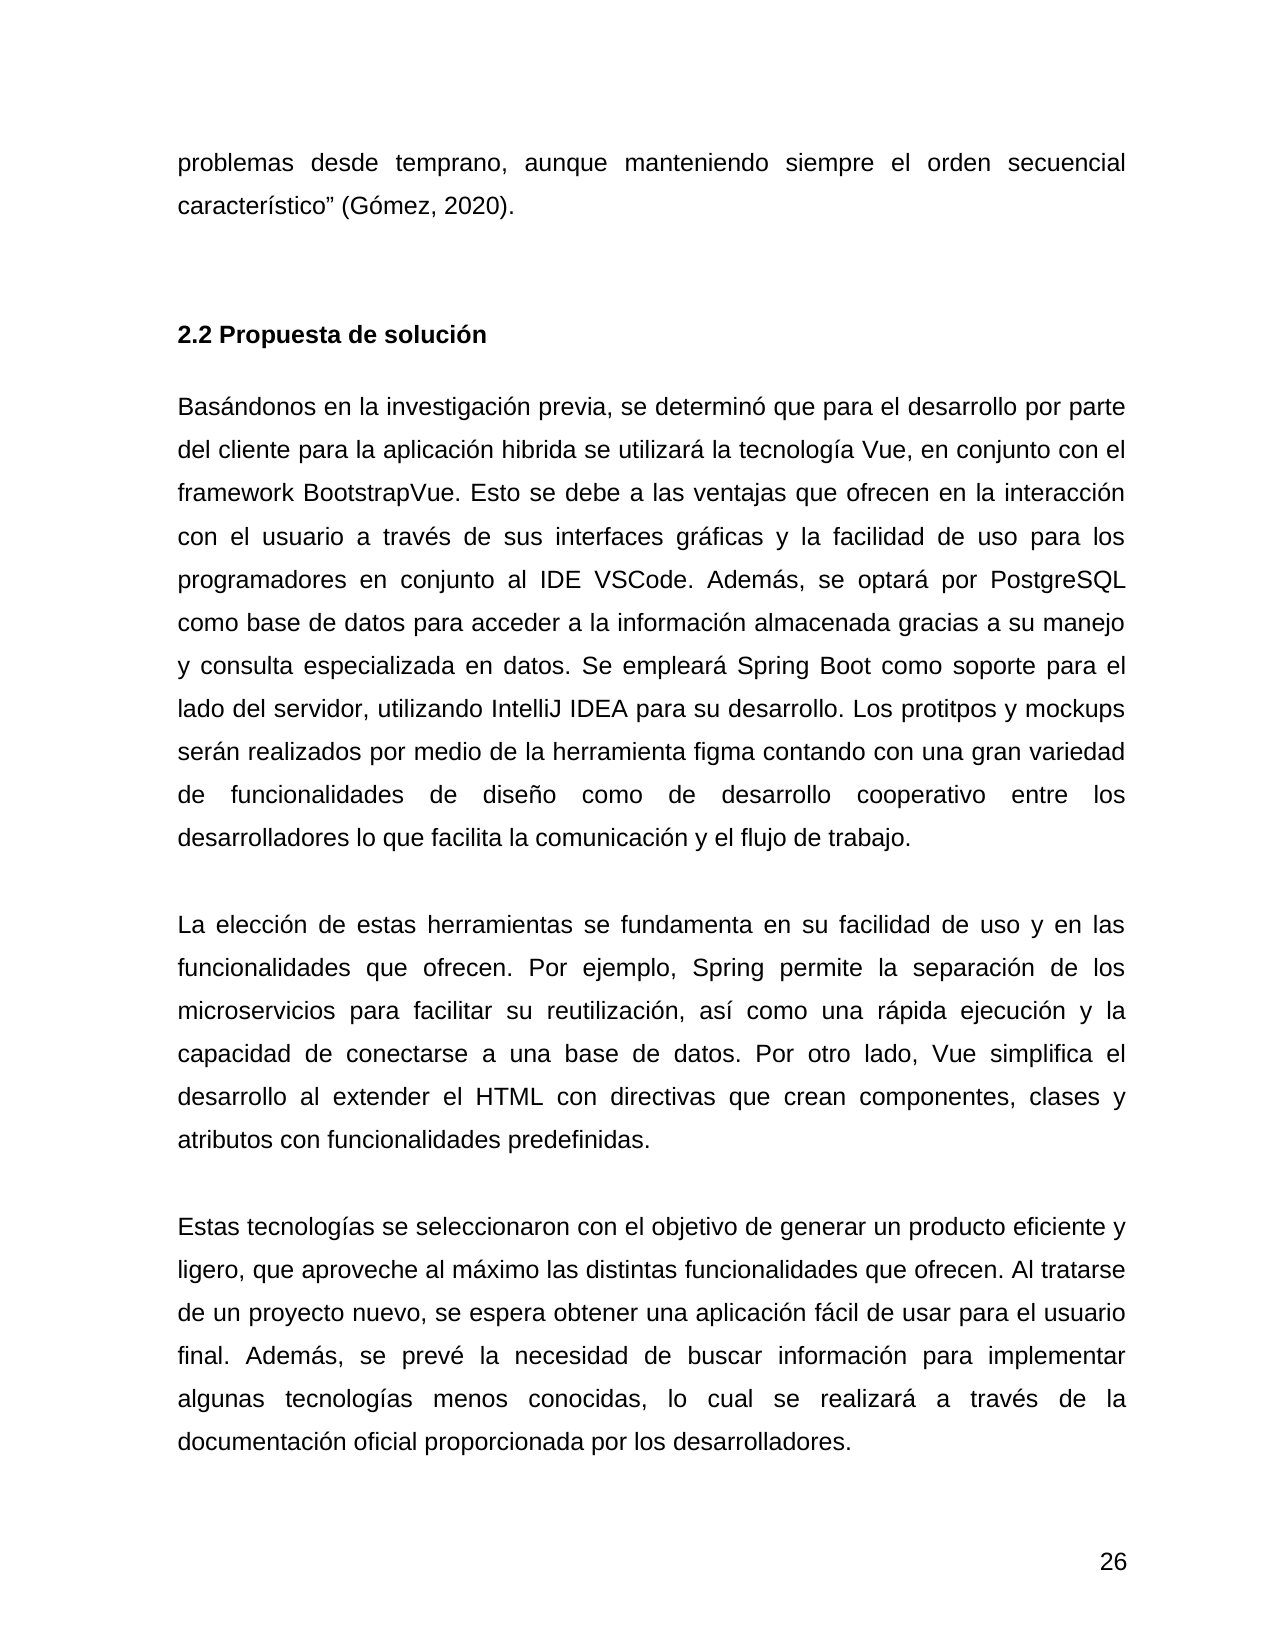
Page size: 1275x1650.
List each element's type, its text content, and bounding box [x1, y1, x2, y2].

text La elección de estas herramientas se fundamenta en su facilidad de uso y en las funcionalidades que ofrecen. Por ejemplo, Spring permite la separación de los microservicios para facilitar su reutilización, así como una rápida ejecución y la capacidad de conectarse a una base de datos. Por otro lado, Vue simplifica el desarrollo al extender el HTML con directivas que crean componentes, clases y atributos con funcionalidades predefinidas. [177, 909, 1127, 1154]
subtitle Propuesta de solución [177, 320, 1127, 349]
text Basándonos en la investigación previa, se determinó que para el desarrollo por parte del cliente para la aplicación hibrida se utilizará la tecnología Vue, en conjunto con el framework BootstrapVue. Esto se debe a las ventajas que ofrecen en la interacción con el usuario a través de sus interfaces gráficas y la facilidad de uso para los programadores en conjunto al IDE VSCode. Además, se optará por PostgreSQL como base de datos para acceder a la información almacenada gracias a su manejo y consulta especializada en datos. Se empleará Spring Boot como soporte para el lado del servidor, utilizando IntelliJ IDEA para su desarrollo. Los protitpos y mockups serán realizados por medio de la herramienta figma contando con una gran variedad de funcionalidades de diseño como de desarrollo cooperativo entre los desarrolladores lo que facilita la comunicación y el flujo de trabajo. [177, 392, 1127, 852]
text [177, 148, 1127, 219]
text Estas tecnologías se seleccionaron con el objetivo de generar un producto eficiente y ligero, que aproveche al máximo las distintas funcionalidades que ofrecen. Al tratarse de un proyecto nuevo, se espera obtener una aplicación fácil de usar para el usuario final. Además, se prevé la necesidad de buscar información para implementar algunas tecnologías menos conocidas, lo cual se realizará a través de la documentación oficial proporcionada por los desarrolladores. [177, 1211, 1127, 1456]
